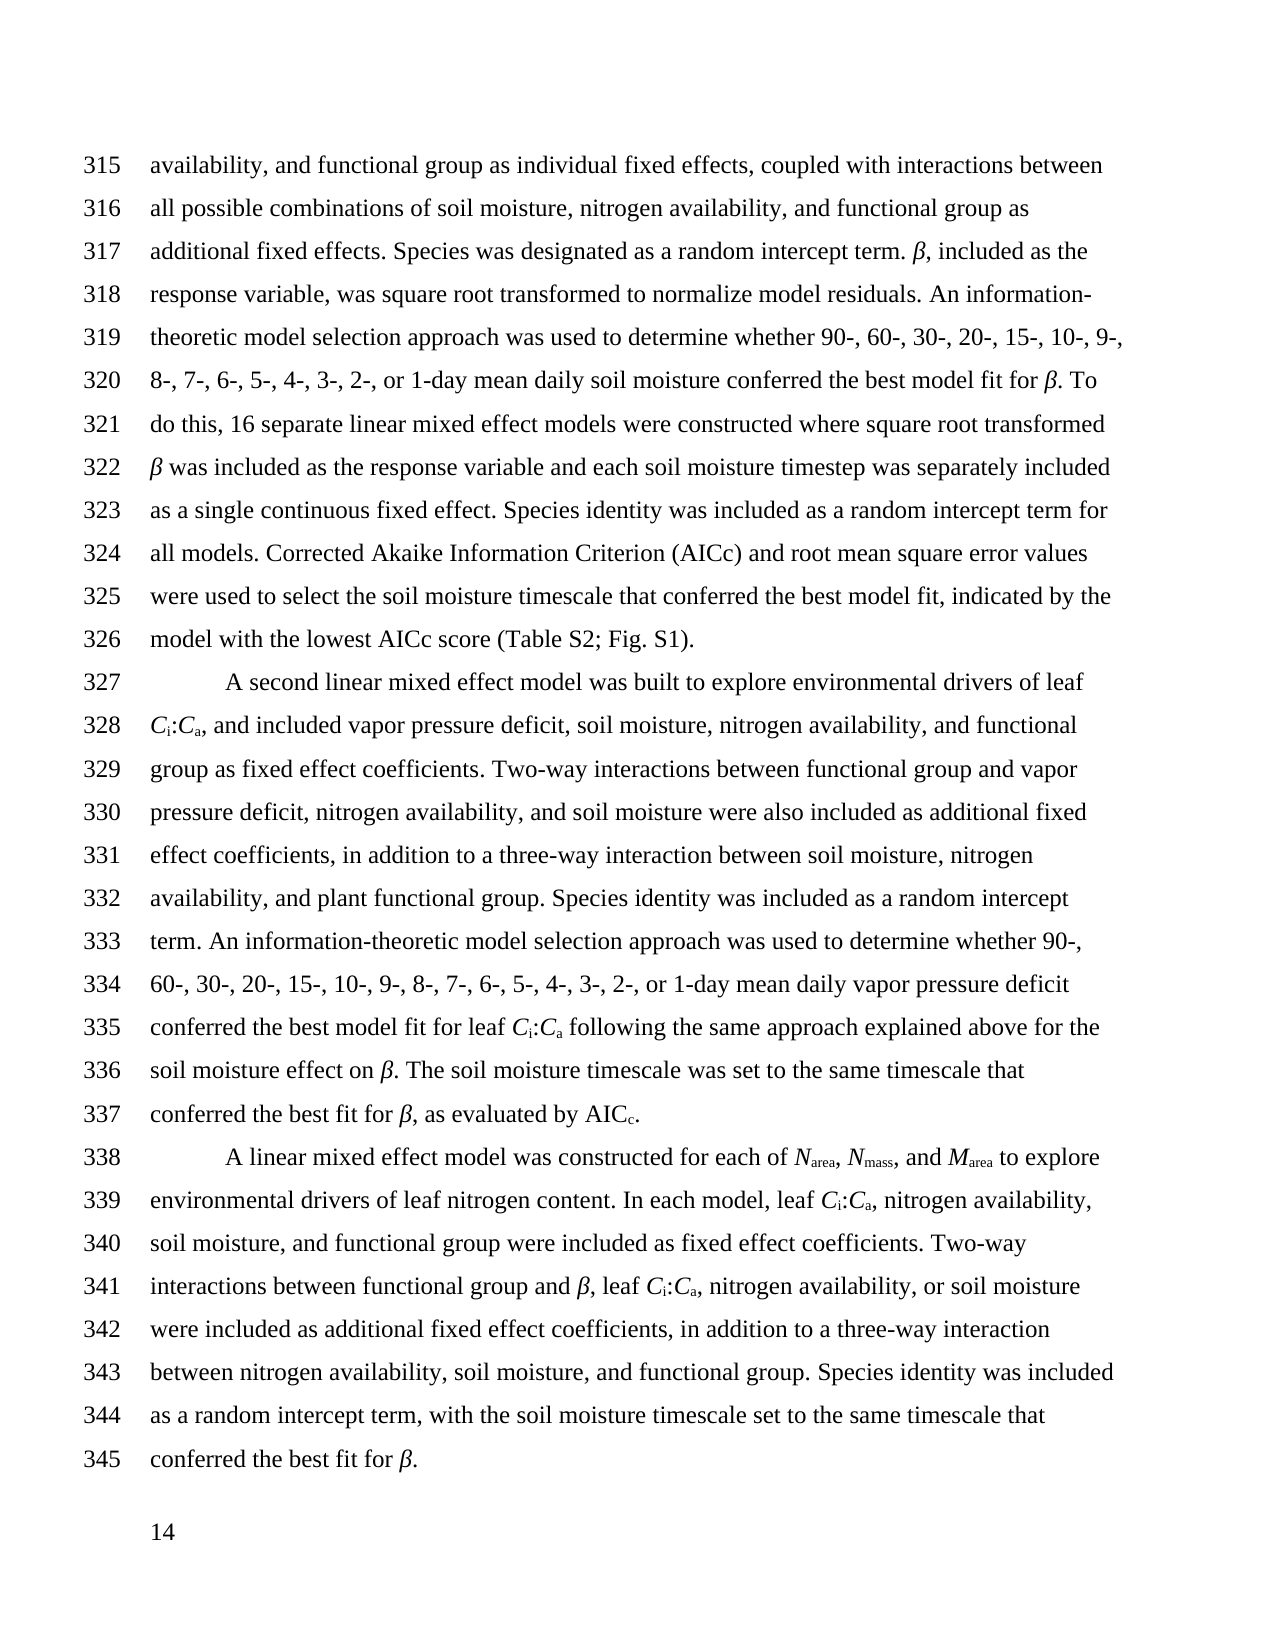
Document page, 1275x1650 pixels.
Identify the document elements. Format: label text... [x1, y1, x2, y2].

text A second linear mixed effect model was built to explore environmental drivers of leaf Ci:Ca, and included vapor pressure deficit, soil moisture, nitrogen availability, and functional group as fixed effect coefficients. Two-way interactions between functional group and vapor pressure deficit, nitrogen availability, and soil moisture were also included as additional fixed effect coefficients, in addition to a three-way interaction between soil moisture, nitrogen availability, and plant functional group. Species identity was included as a random intercept term. An information-theoretic model selection approach was used to determine whether 90-, 60-, 30-, 20-, 15-, 10-, 9-, 8-, 7-, 6-, 5-, 4-, 3-, 2-, or 1-day mean daily vapor pressure deficit conferred the best model fit for leaf Ci:Ca following the same approach explained above for the soil moisture effect on β. The soil moisture timescale was set to the same timescale that conferred the best fit for β, as evaluated by AICc. [150, 667, 1125, 1127]
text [150, 150, 1125, 653]
text A linear mixed effect model was constructed for each of Narea, Nmass, and Marea to explore environmental drivers of leaf nitrogen content. In each model, leaf Ci:Ca, nitrogen availability, soil moisture, and functional group were included as fixed effect coefficients. Two-way interactions between functional group and β, leaf Ci:Ca, nitrogen availability, or soil moisture were included as additional fixed effect coefficients, in addition to a three-way interaction between nitrogen availability, soil moisture, and functional group. Species identity was included as a random intercept term, with the soil moisture timescale set to the same timescale that conferred the best fit for β. [150, 1142, 1125, 1472]
